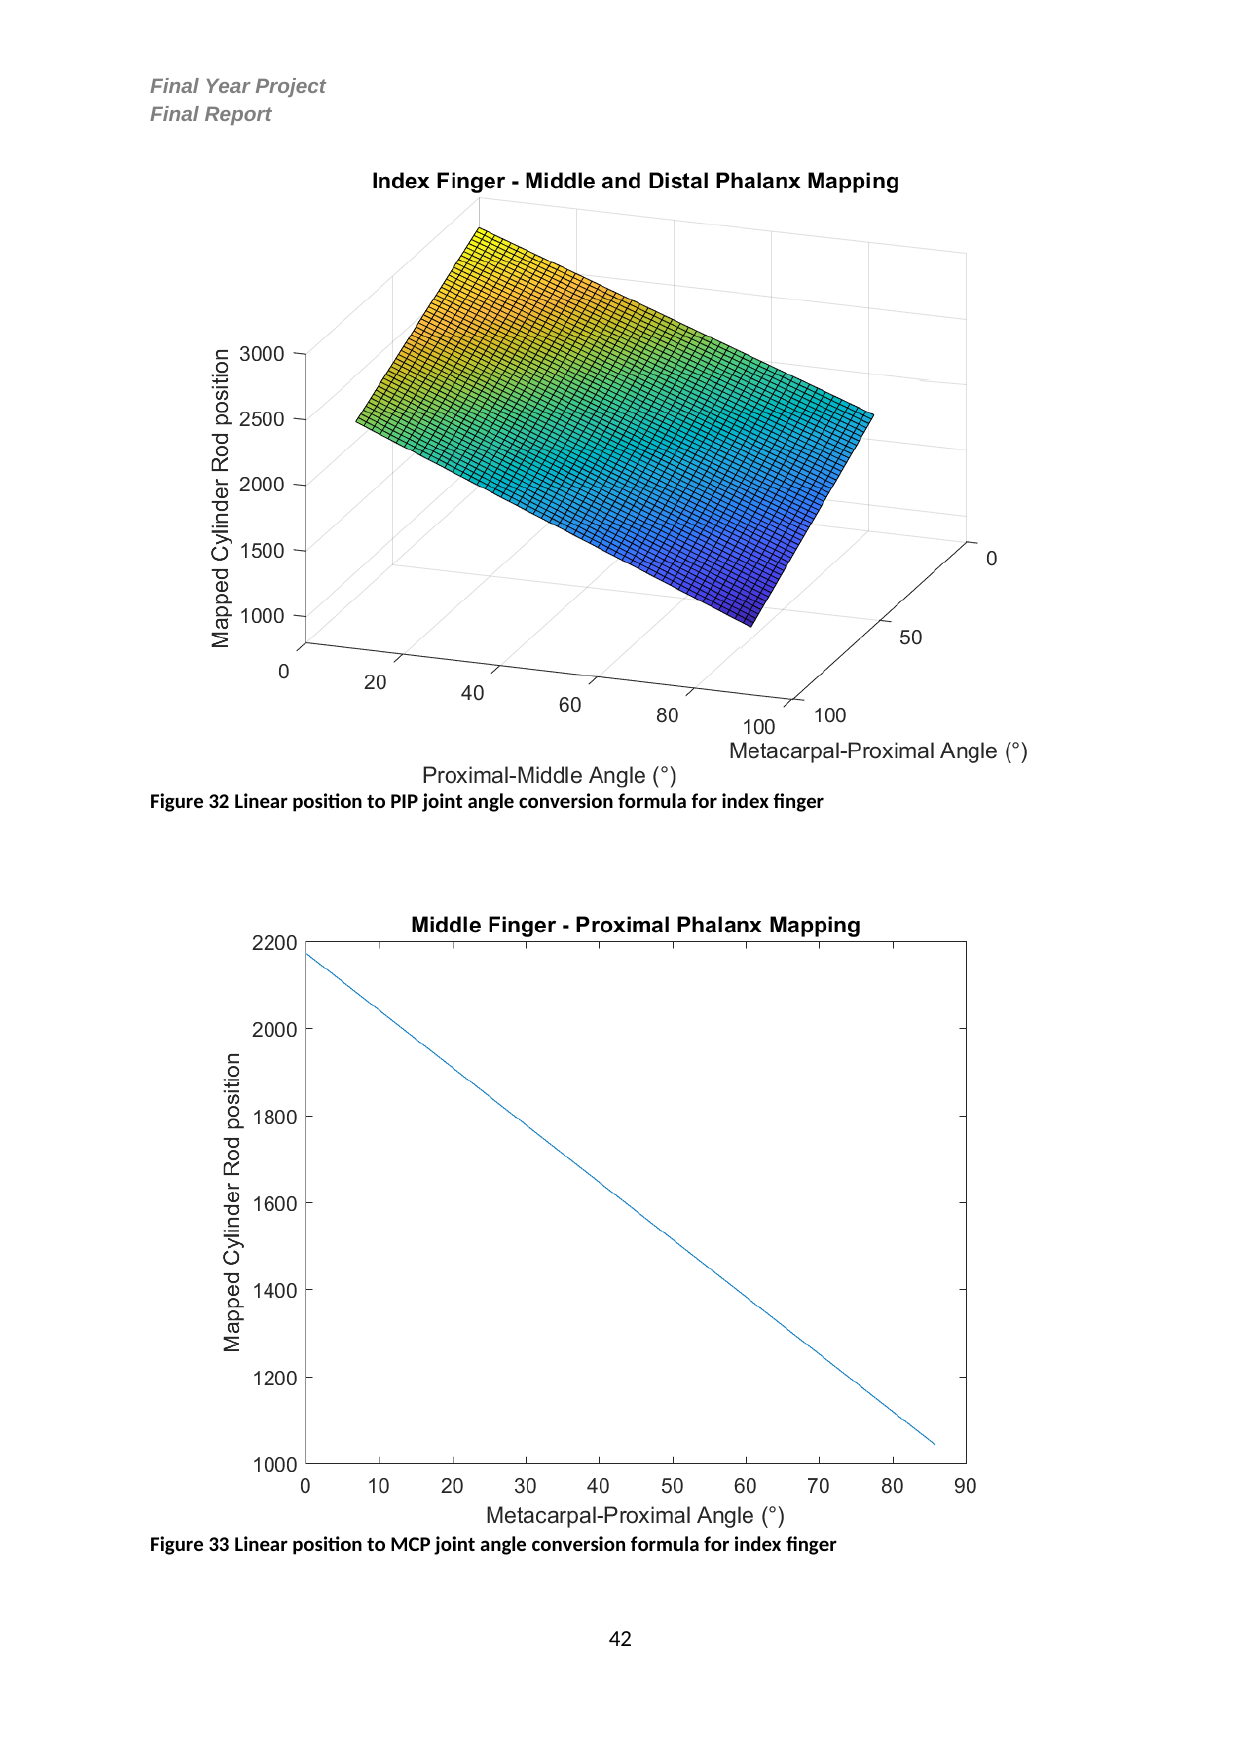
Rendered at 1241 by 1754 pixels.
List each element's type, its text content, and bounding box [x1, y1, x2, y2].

picture [194, 893, 1046, 1532]
picture [194, 150, 1046, 788]
text Figure 32 Linear position to PIP joint angle conversion formula for index finger [150, 788, 1090, 813]
text Figure 33 Linear position to MCP joint angle conversion formula for index finger [150, 1532, 1090, 1557]
